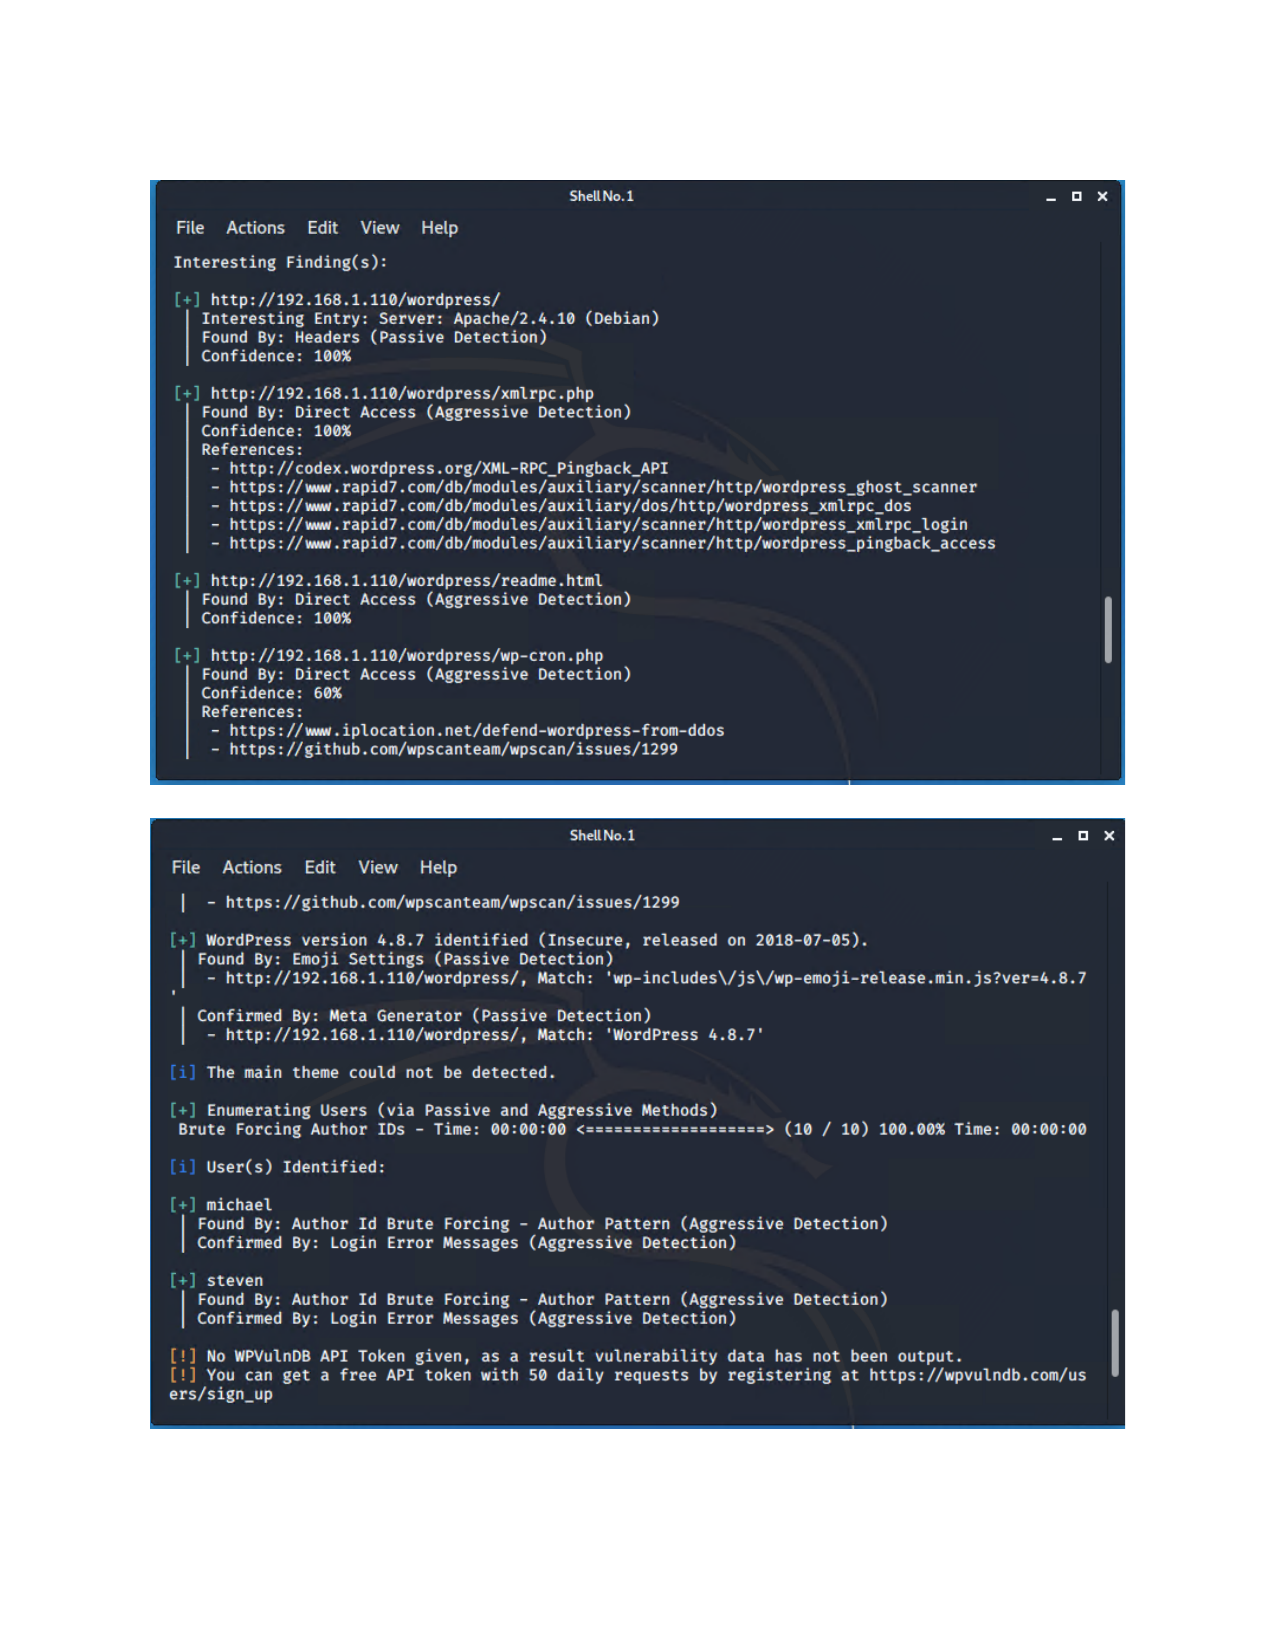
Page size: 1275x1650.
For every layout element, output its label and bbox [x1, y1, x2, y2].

picture [150, 180, 1125, 785]
picture [150, 818, 1125, 1429]
